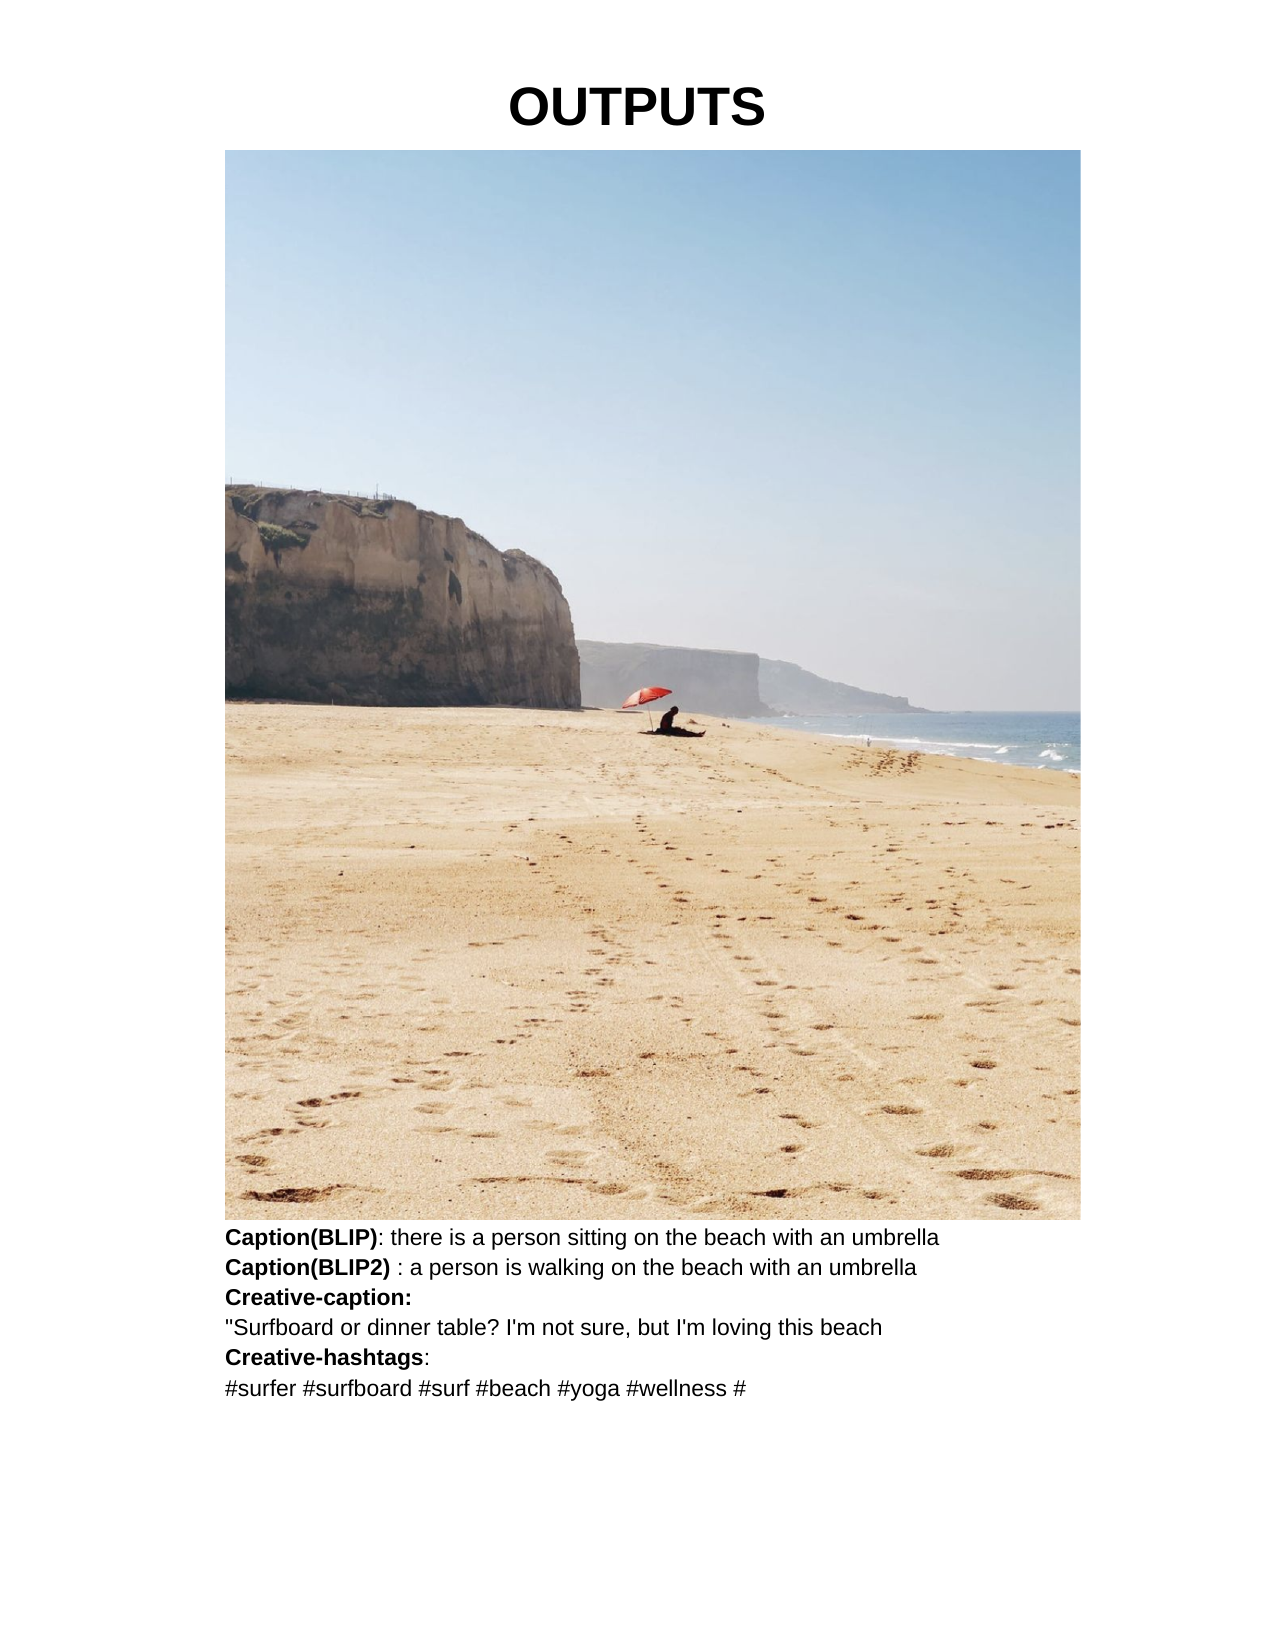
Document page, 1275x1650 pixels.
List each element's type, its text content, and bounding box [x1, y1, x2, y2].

picture [225, 150, 1081, 1220]
text Creative-hashtags: [225, 1344, 1125, 1371]
text "Surfboard or dinner table? I'm not sure, but I'm loving this beach [225, 1314, 1125, 1340]
text Creative-caption: [225, 1284, 1125, 1310]
text Caption(BLIP2) : a person is walking on the beach with an umbrella [225, 1254, 1125, 1280]
text Caption(BLIP): there is a person sitting on the beach with an umbrella [225, 1223, 1125, 1250]
text #surfer #surfboard #surf #beach #yoga #wellness # [225, 1374, 1125, 1401]
